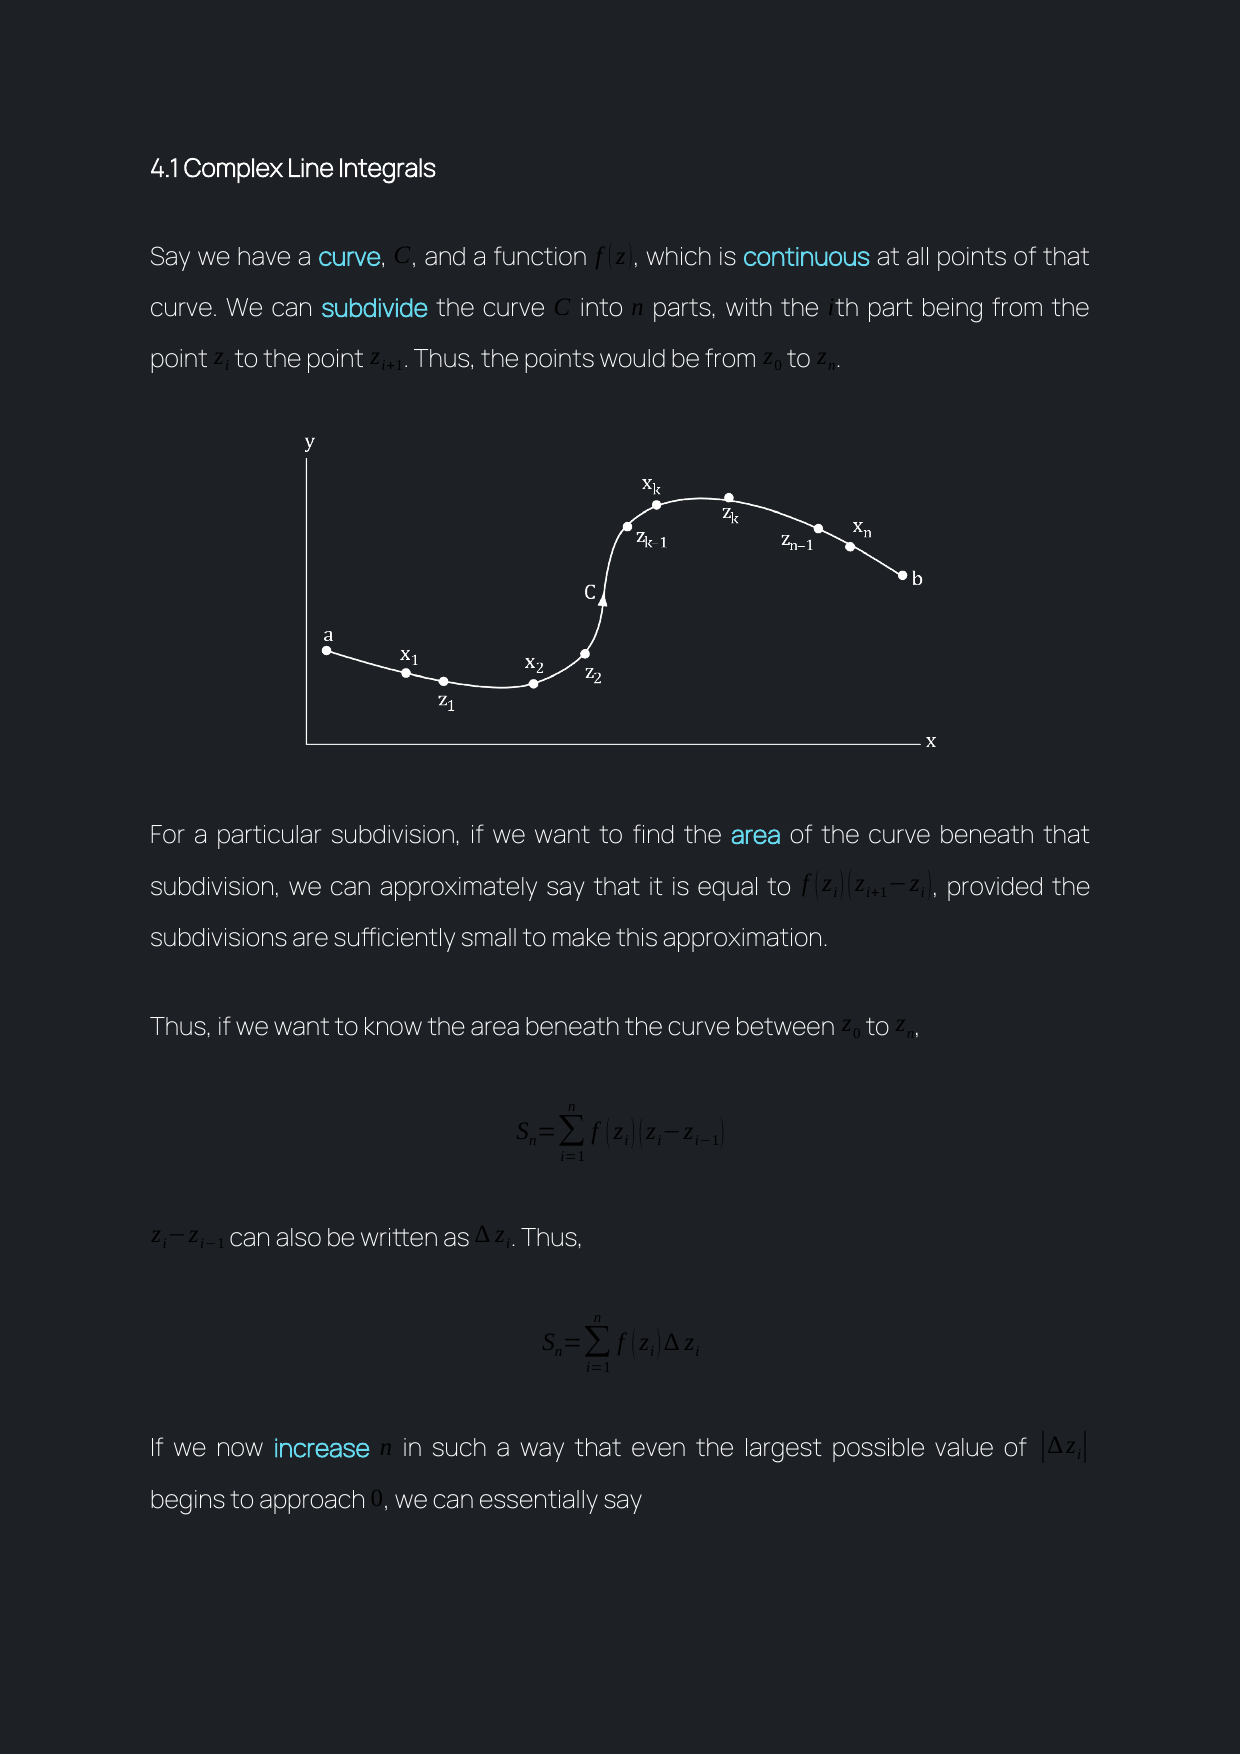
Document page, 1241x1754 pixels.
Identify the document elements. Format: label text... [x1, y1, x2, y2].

picture [303, 430, 937, 800]
text If we now increase in such a way that even the largest possible value of begins to approach , we can essentially say [150, 1430, 1090, 1516]
text For a particular subdivision, if we want to find the area of the curve beneath that subdivision, we can approximately say that it is equal to , provided the subdivisions are sufficiently small to make this approximation. [150, 817, 1090, 954]
text Thus, if we want to know the area beneath the curve between to , [150, 1009, 1090, 1043]
text can also be written as . Thus, [150, 1219, 1090, 1253]
text Say we have a curve, , and a function , which is continuous at all points of that curve. We can subdivide the curve into parts, with the th part being from the point to the point . Thus, the points would be from to . [150, 239, 1090, 375]
subtitle 4.1 Complex Line Integrals [150, 150, 1090, 184]
